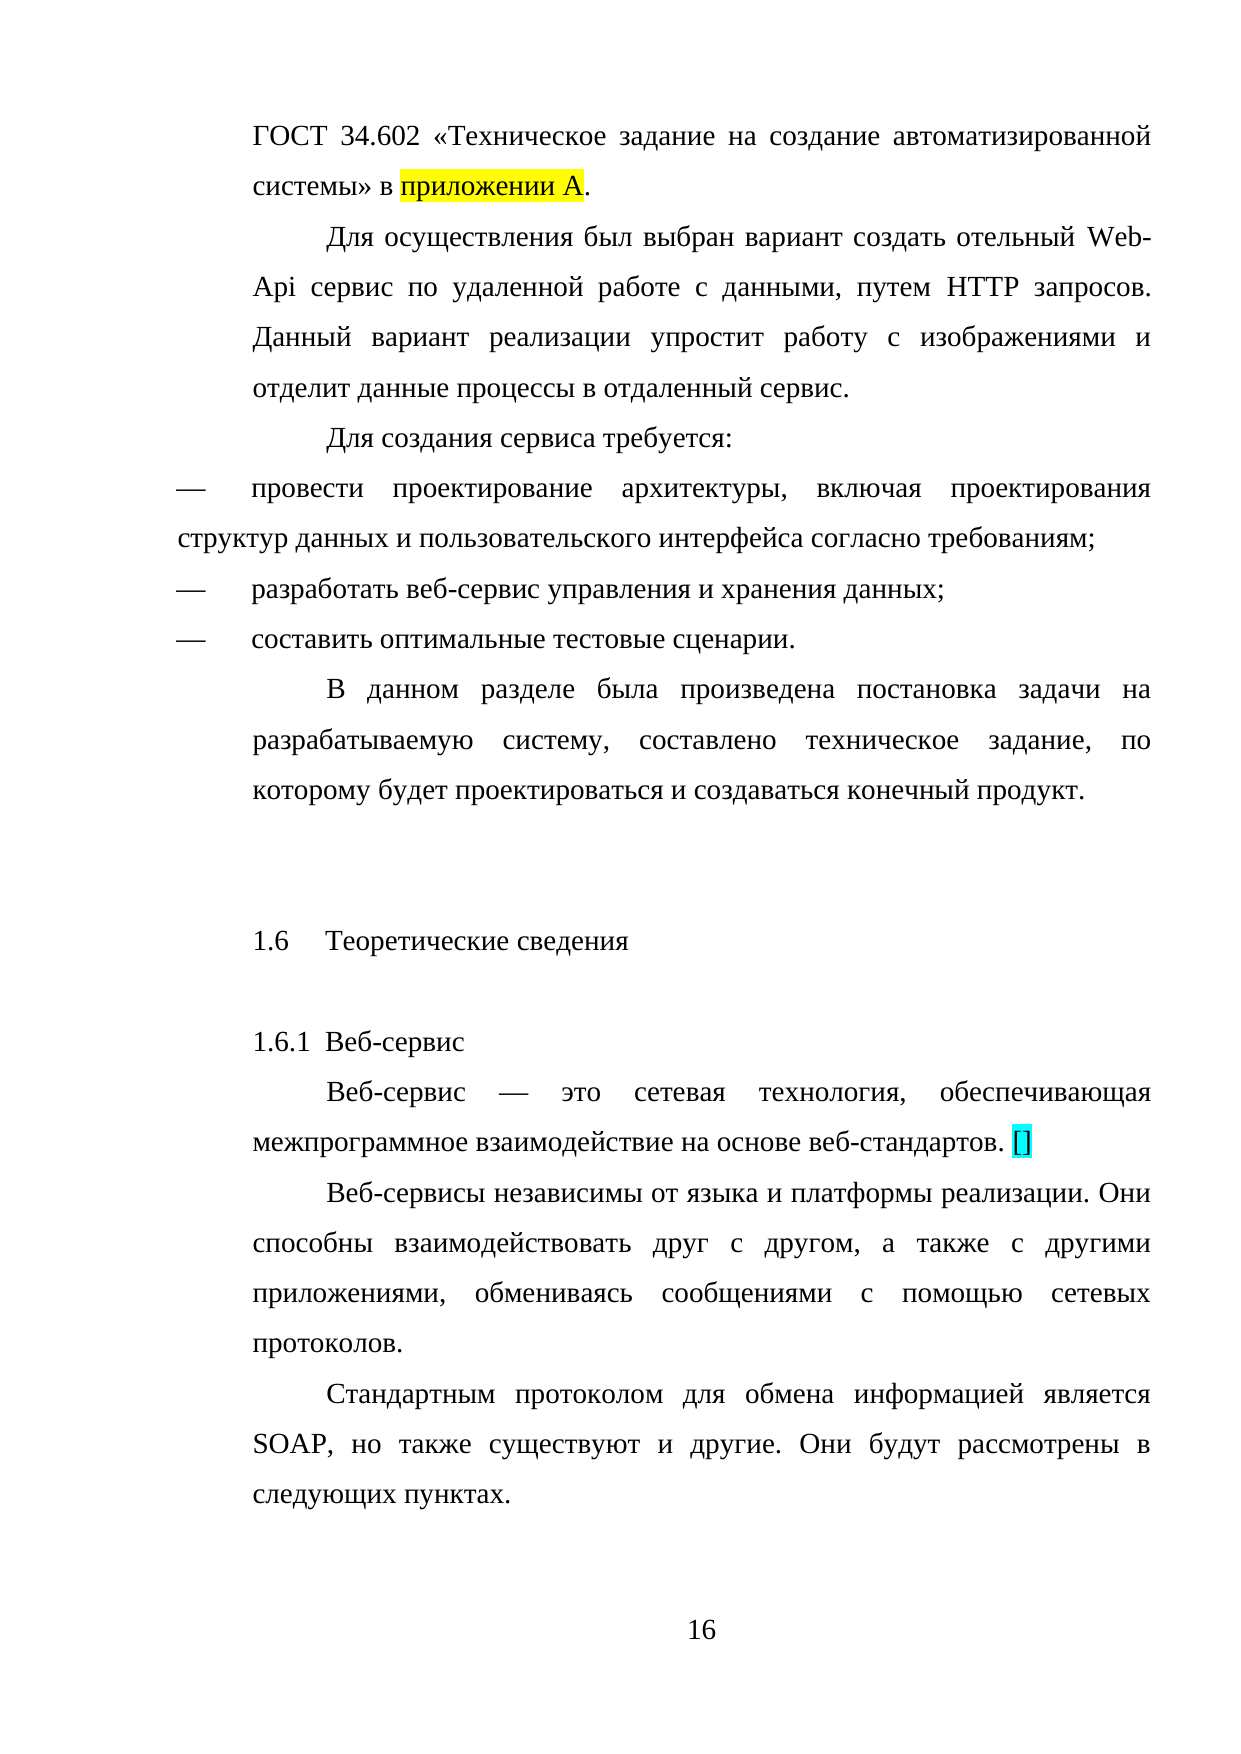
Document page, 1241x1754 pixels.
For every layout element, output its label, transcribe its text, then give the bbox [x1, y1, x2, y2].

text Теоретические сведения [192, 923, 1146, 957]
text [252, 118, 1152, 202]
list разработать веб-сервис управления и хранения данных; [176, 571, 1152, 604]
list провести проектирование архитектуры, включая проектирования структур данных и пользовательского интерфейса согласно требованиям; [176, 470, 1152, 554]
text Веб-сервис — это сетевая технология, обеспечивающая межпрограммное взаимодействие на основе веб-стандартов. [] [252, 1074, 1152, 1158]
list составить оптимальные тестовые сценарии. [176, 621, 1152, 655]
text Веб-сервисы независимы от языка и платформы реализации. Они способны взаимодействовать друг с другом, а также с другими приложениями, обмениваясь сообщениями с помощью сетевых протоколов. [252, 1175, 1152, 1359]
text В данном разделе была произведена постановка задачи на разрабатываемую систему, составлено техническое задание, по которому будет проектироваться и создаваться конечный продукт. [252, 672, 1152, 806]
text Стандартным протоколом для обмена информацией является SOAP, но также существуют и другие. Они будут рассмотрены в следующих пунктах. [252, 1376, 1152, 1510]
text Для осуществления был выбран вариант создать отельный Web-Api сервис по удаленной работе с данными, путем HTTP запросов. Данный вариант реализации упростит работу с изображениями и отделит данные процессы в отдаленный сервис. [252, 219, 1152, 403]
text Для создания сервиса требуется: [252, 420, 1152, 453]
text Веб-сервис [177, 1024, 1152, 1057]
